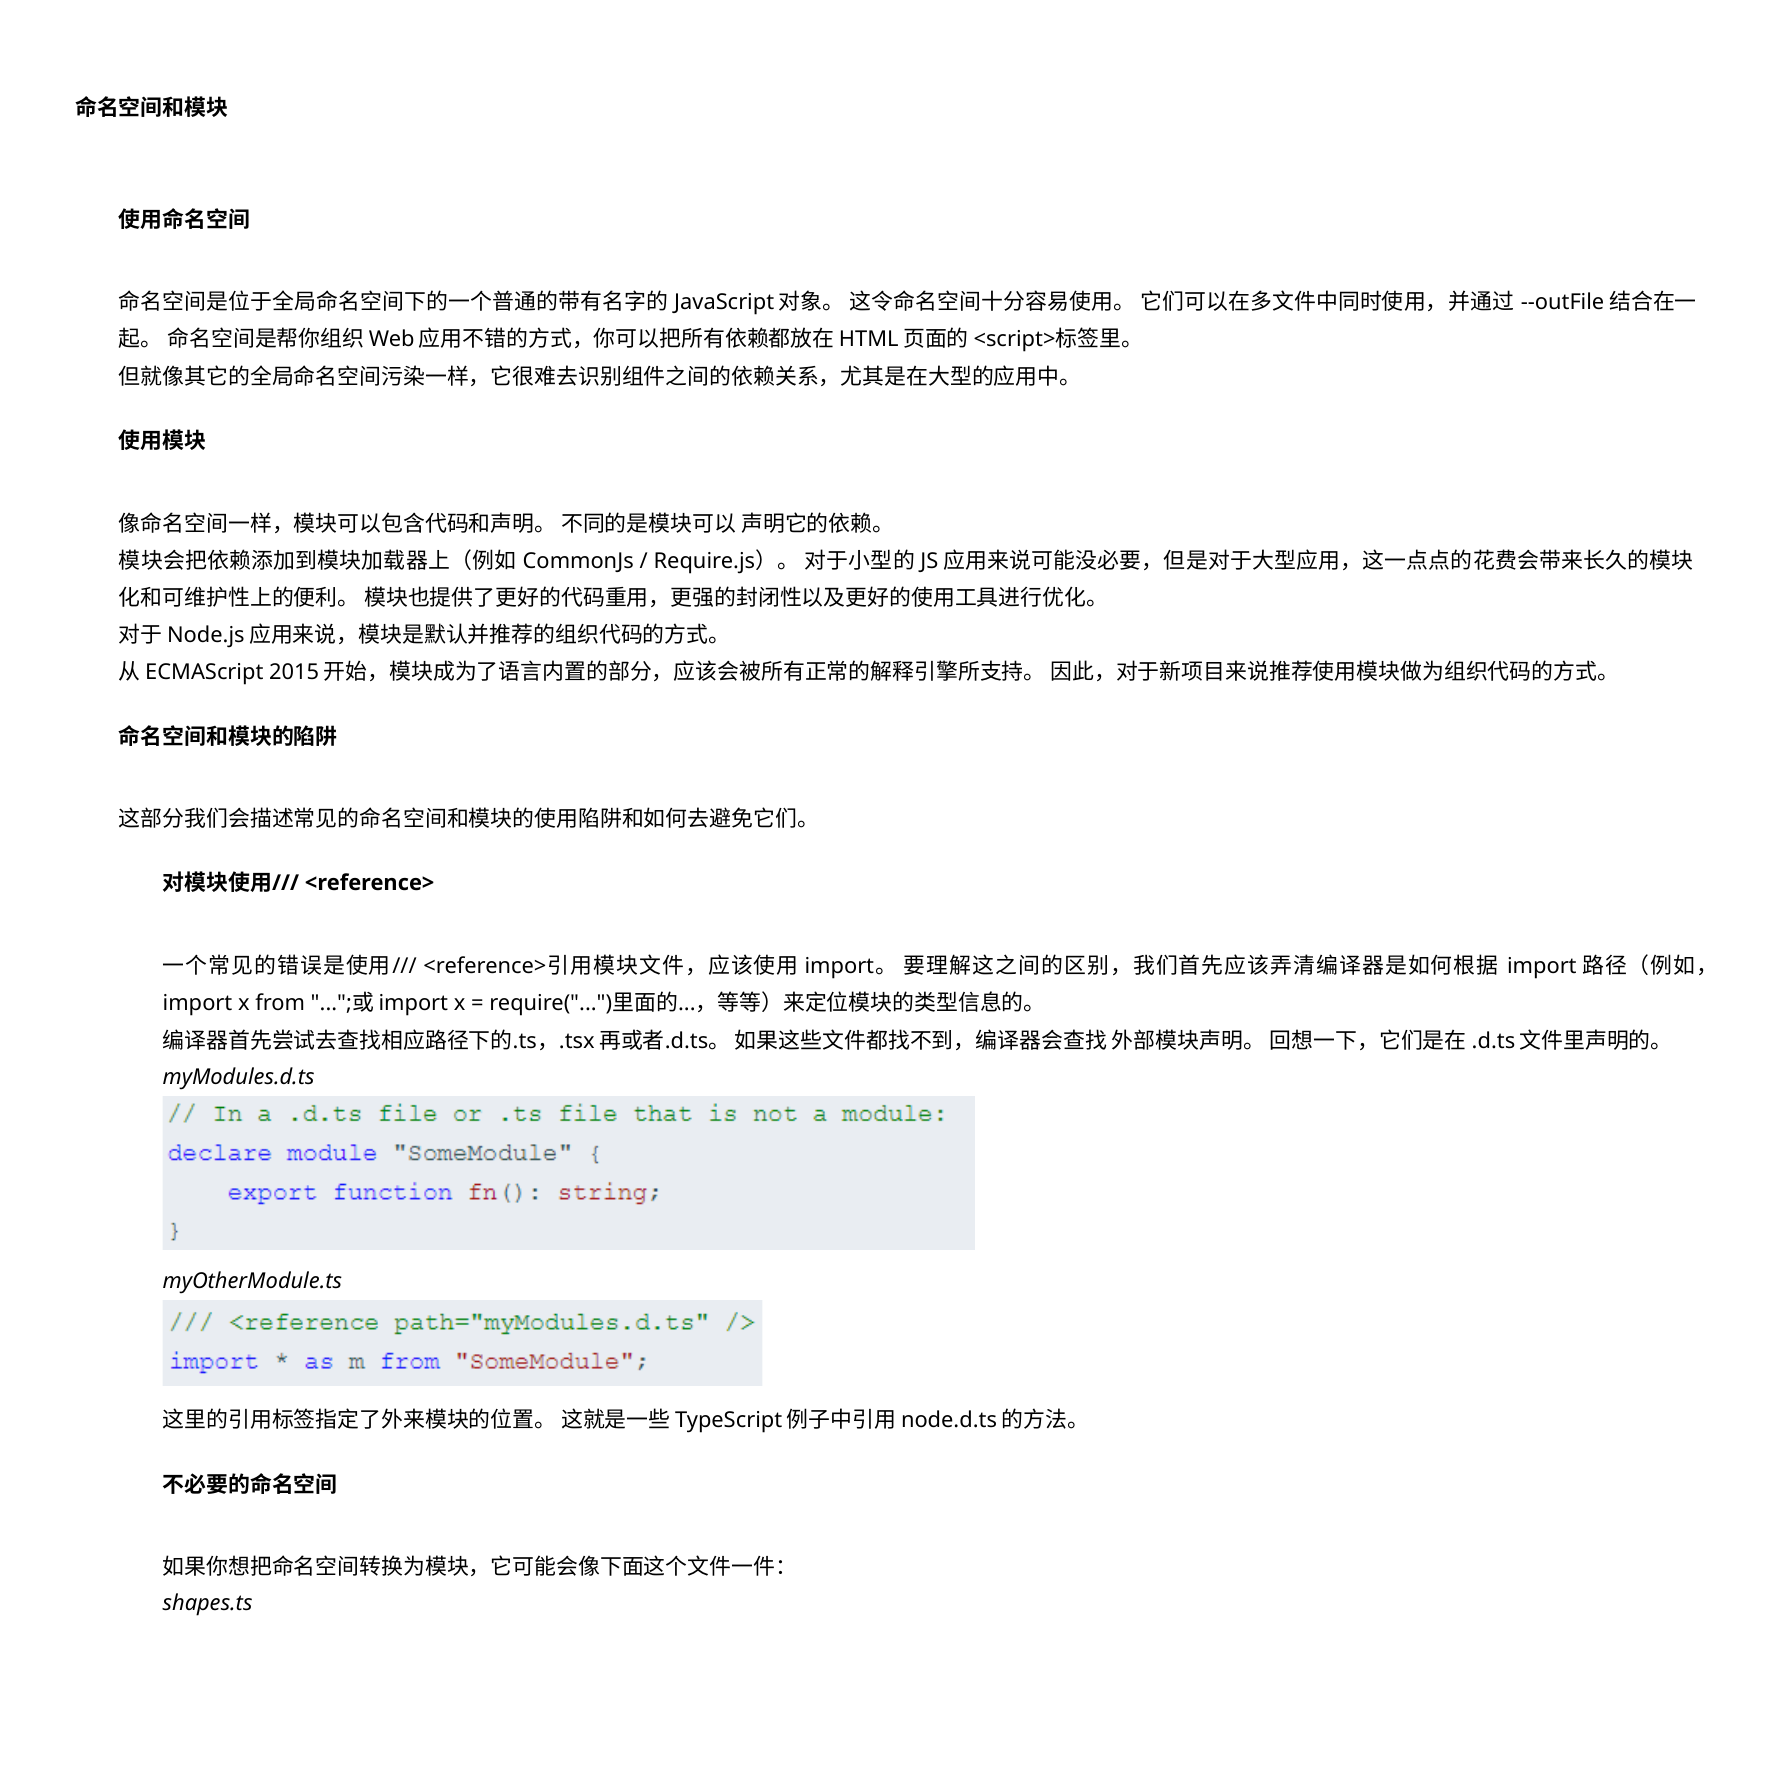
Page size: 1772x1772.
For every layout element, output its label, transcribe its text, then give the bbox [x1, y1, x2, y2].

text 这部分我们会描述常见的命名空间和模块的使用陷阱和如何去避免它们。 [75, 801, 1697, 833]
picture [162, 1096, 975, 1250]
text 编译器首先尝试去查找相应路径下的.ts，.tsx再或者.d.ts。 如果这些文件都找不到，编译器会查找 外部模块声明。 回想一下，它们是在 .d.ts文件里声明的。 [119, 1022, 1697, 1055]
subtitle 使用模块 [75, 422, 1697, 455]
text 从ECMAScript 2015开始，模块成为了语言内置的部分，应该会被所有正常的解释引擎所支持。 因此，对于新项目来说推荐使用模块做为组织代码的方式。 [75, 654, 1697, 686]
subtitle 使用命名空间 [75, 201, 1697, 234]
text myOtherModule.ts [119, 1263, 1697, 1296]
subtitle 命名空间和模块的陷阱 [75, 718, 1697, 751]
text myModules.d.ts [119, 1059, 1697, 1092]
text 命名空间是位于全局命名空间下的一个普通的带有名字的JavaScript对象。 这令命名空间十分容易使用。 它们可以在多文件中同时使用，并通过 --outFile结合在一起。 命名空间是帮你组织Web应用不错的方式，你可以把所有依赖都放在HTML页面的 <script>标签里。 [119, 284, 1697, 353]
text 对于Node.js应用来说，模块是默认并推荐的组织代码的方式。 [75, 617, 1697, 649]
text 但就像其它的全局命名空间污染一样，它很难去识别组件之间的依赖关系，尤其是在大型的应用中。 [75, 358, 1697, 391]
picture [162, 1300, 763, 1386]
text shapes.ts [119, 1586, 1697, 1618]
text 如果你想把命名空间转换为模块，它可能会像下面这个文件一件： [119, 1549, 1697, 1581]
text 这里的引用标签指定了外来模块的位置。 这就是一些TypeScript例子中引用 node.d.ts的方法。 [119, 1402, 1697, 1434]
text 一个常见的错误是使用/// <reference>引用模块文件，应该使用import。 要理解这之间的区别，我们首先应该弄清编译器是如何根据 import路径（例如，import x from "...";或import x = require("...")里面的...，等等）来定位模块的类型信息的。 [162, 948, 1697, 1018]
subtitle 对模块使用/// <reference> [119, 865, 1697, 898]
text 像命名空间一样，模块可以包含代码和声明。 不同的是模块可以 声明它的依赖。 [75, 505, 1697, 538]
text 模块会把依赖添加到模块加载器上（例如CommonJs / Require.js）。 对于小型的JS应用来说可能没必要，但是对于大型应用，这一点点的花费会带来长久的模块化和可维护性上的便利。 模块也提供了更好的代码重用，更强的封闭性以及更好的使用工具进行优化。 [119, 542, 1697, 612]
subtitle 命名空间和模块 [75, 90, 1697, 122]
subtitle 不必要的命名空间 [119, 1466, 1697, 1499]
